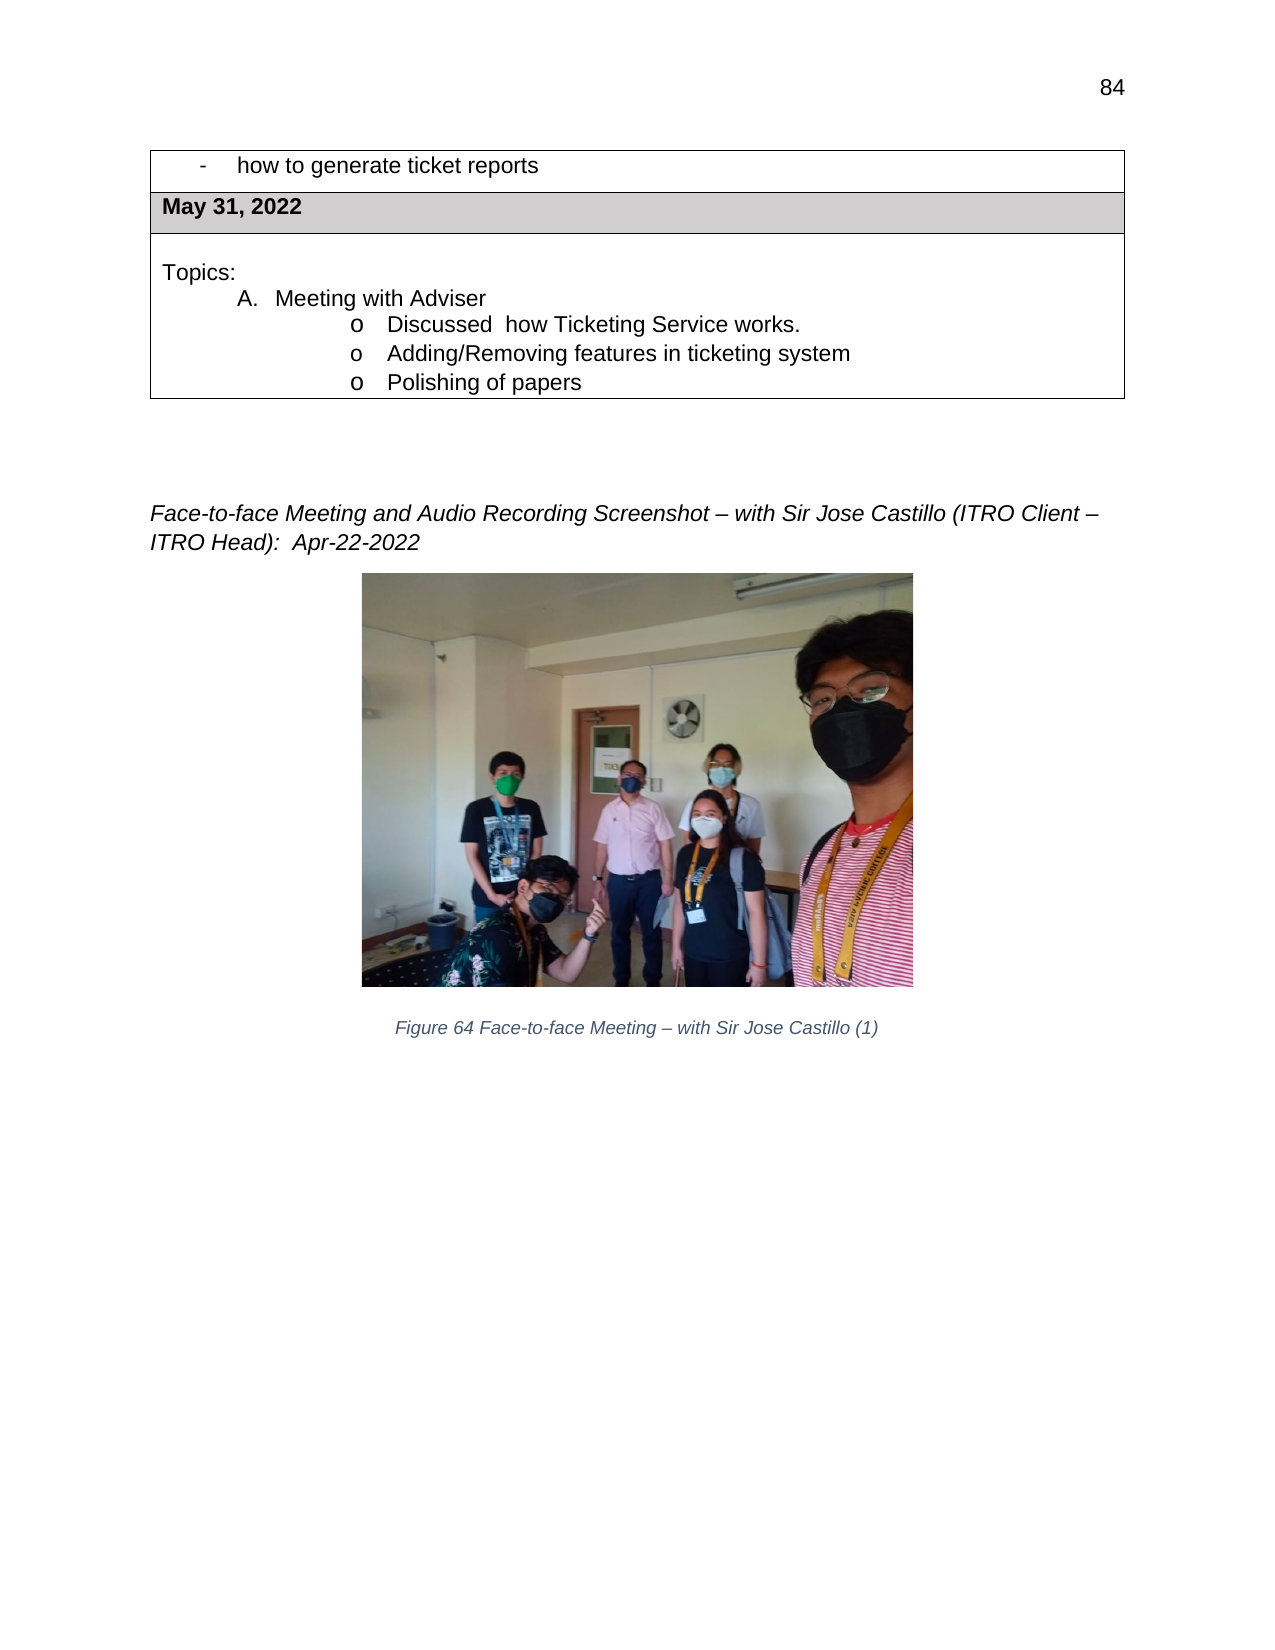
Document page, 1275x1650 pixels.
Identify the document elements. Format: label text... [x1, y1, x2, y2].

table_cell Topics: A. Meeting with Adviser Discussed how Ticketing Service works. Adding/Removing features in ticketing system Polishing of papers [151, 234, 1124, 398]
picture [361, 573, 914, 987]
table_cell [151, 151, 1124, 192]
table_cell May 31, 2022 [151, 193, 1124, 233]
text Figure 64 Face-to-face Meeting – with Sir Jose Castillo (1) [150, 1017, 1125, 1038]
text Face-to-face Meeting and Audio Recording Screenshot – with Sir Jose Castillo (ITRO Client – ITRO Head): Apr-22-2022 [150, 500, 1125, 555]
